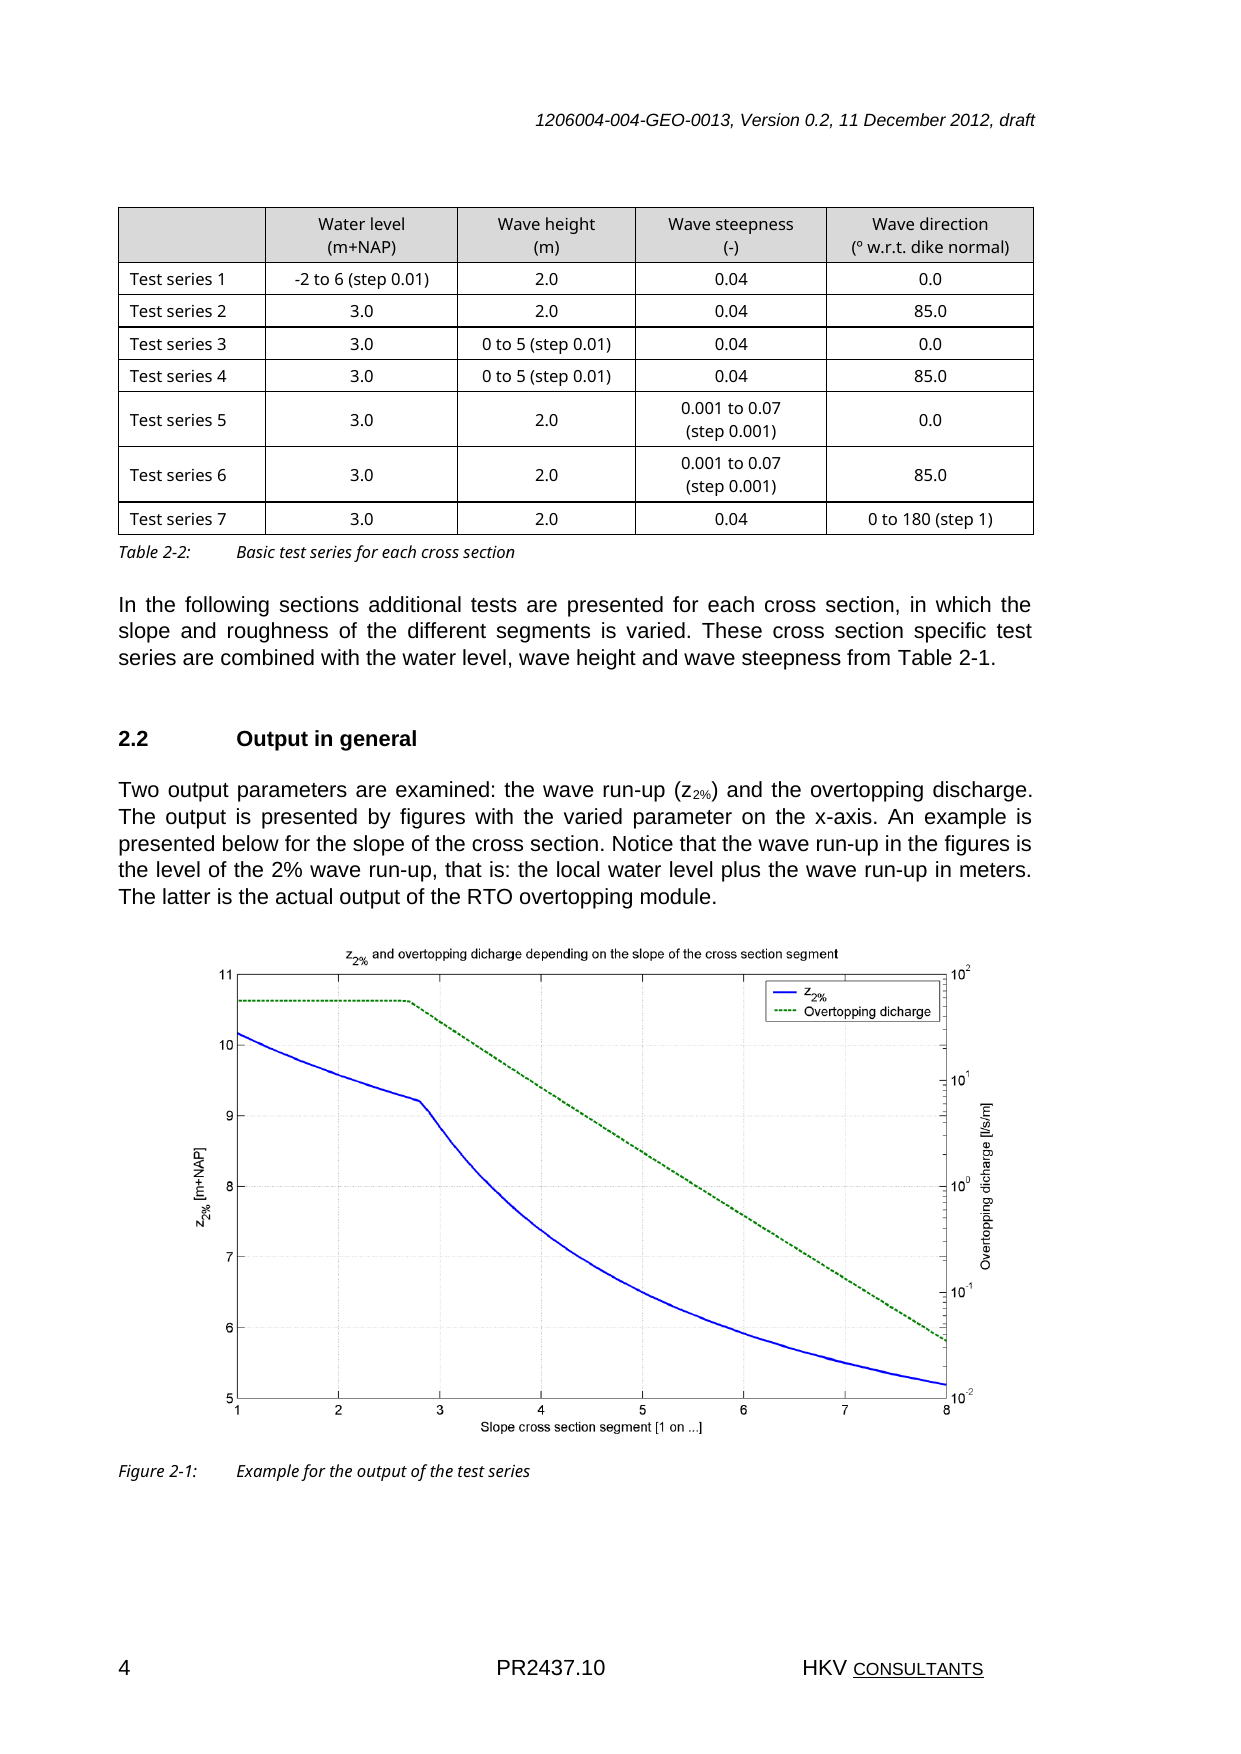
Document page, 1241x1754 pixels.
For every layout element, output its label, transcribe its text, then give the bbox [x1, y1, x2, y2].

table_cell 0.04 [636, 328, 826, 359]
table_cell 0 to 5 (step 0.01) [458, 328, 635, 359]
text Figure 2-1: Example for the output of the test series [118, 1455, 1033, 1483]
table_header Wave height (m) [458, 208, 635, 262]
table_cell Test series 1 [119, 263, 265, 294]
text In the following sections additional tests are presented for each cross section, in which the slope and roughness of the different segments is varied. These cross section specific test series are combined with the water level, wave height and wave steepness from Table 2-1. [118, 590, 1033, 670]
table_cell 3.0 [266, 295, 457, 326]
table_cell 0.001 to 0.07 (step 0.001) [636, 392, 826, 446]
text Two output parameters are examined: the wave run-up (z2%) and the overtopping discharge. The output is presented by figures with the varied parameter on the x-axis. An example is presented below for the slope of the cross section. Notice that the wave run-up in the figures is the level of the 2% wave run-up, that is: the local water level plus the wave run-up in meters. The latter is the actual output of the RTO overtopping module. [118, 776, 1033, 909]
table_cell 2.0 [458, 447, 635, 501]
table_cell 0 to 180 (step 1) [827, 503, 1033, 534]
table_cell 2.0 [458, 503, 635, 534]
table_cell 3.0 [266, 447, 457, 501]
table_cell 0.04 [636, 360, 826, 391]
text Table 2-2: Basic test series for each cross section [118, 535, 1033, 564]
table_cell Test series 5 [119, 392, 265, 446]
table_cell 0 to 5 (step 0.01) [458, 360, 635, 391]
table_cell 2.0 [458, 392, 635, 446]
table_cell 0.04 [636, 503, 826, 534]
table_cell Test series 6 [119, 447, 265, 501]
subtitle Output in general [118, 726, 1033, 751]
table_cell -2 to 6 (step 0.01) [266, 263, 457, 294]
table_cell 0.0 [827, 328, 1033, 359]
table_cell 0.001 to 0.07 (step 0.001) [636, 447, 826, 501]
table_cell 0.0 [827, 263, 1033, 294]
table_header Water level (m+NAP) [266, 208, 457, 262]
table_cell Test series 2 [119, 295, 265, 326]
table_header [119, 208, 265, 262]
table_header Wave steepness (-) [636, 208, 826, 262]
table_cell 3.0 [266, 360, 457, 391]
table_cell 2.0 [458, 263, 635, 294]
table_cell 85.0 [827, 295, 1033, 326]
table_cell 85.0 [827, 360, 1033, 391]
table_cell 3.0 [266, 503, 457, 534]
table_cell 3.0 [266, 328, 457, 359]
table_cell 0.04 [636, 263, 826, 294]
table_cell 85.0 [827, 447, 1033, 501]
table_cell Test series 3 [119, 328, 265, 359]
table_cell Test series 7 [119, 503, 265, 534]
table_cell Test series 4 [119, 360, 265, 391]
table_cell 0.04 [636, 295, 826, 326]
table_cell 0.0 [827, 392, 1033, 446]
table_header Wave direction (º w.r.t. dike normal) [827, 208, 1033, 262]
table_cell 3.0 [266, 392, 457, 446]
table_cell 2.0 [458, 295, 635, 326]
picture [118, 935, 1033, 1455]
